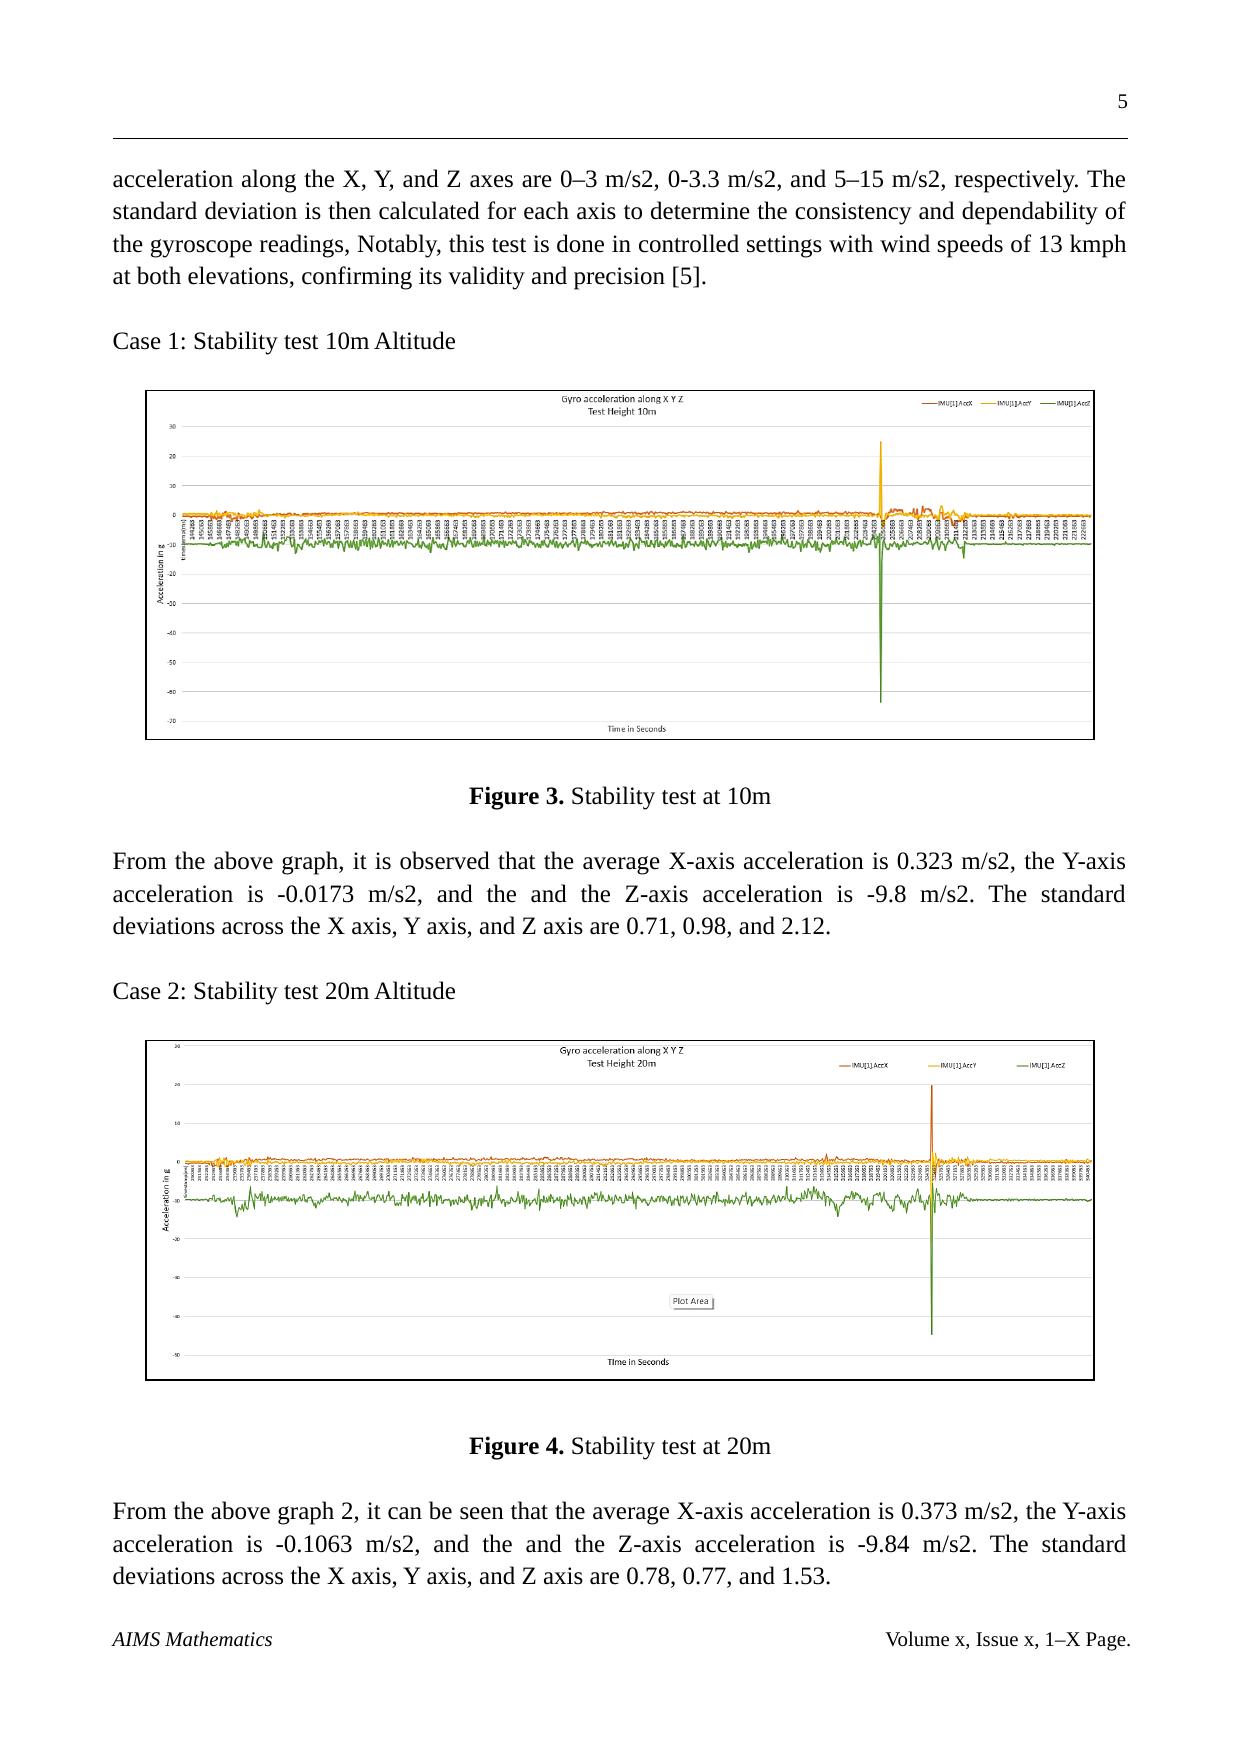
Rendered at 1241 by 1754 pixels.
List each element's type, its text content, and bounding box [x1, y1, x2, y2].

picture [147, 1041, 1093, 1379]
text Case 1: Stability test 10m Altitude [112, 324, 1128, 357]
picture [147, 391, 1093, 739]
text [112, 162, 1128, 292]
text Case 2: Stability test 20m Altitude [112, 974, 1128, 1007]
text Figure 4. Stability test at 20m [112, 1429, 1128, 1462]
text From the above graph, it is observed that the average X-axis acceleration is 0.323 m/s2, the Y-axis acceleration is -0.0173 m/s2, and the and the Z-axis acceleration is -9.8 m/s2. The standard deviations across the X axis, Y axis, and Z axis are 0.71, 0.98, and 2.12. [112, 844, 1128, 942]
text From the above graph 2, it can be seen that the average X-axis acceleration is 0.373 m/s2, the Y-axis acceleration is -0.1063 m/s2, and the and the Z-axis acceleration is -9.84 m/s2. The standard deviations across the X axis, Y axis, and Z axis are 0.78, 0.77, and 1.53. [112, 1494, 1128, 1592]
text Figure 3. Stability test at 10m [112, 779, 1128, 812]
